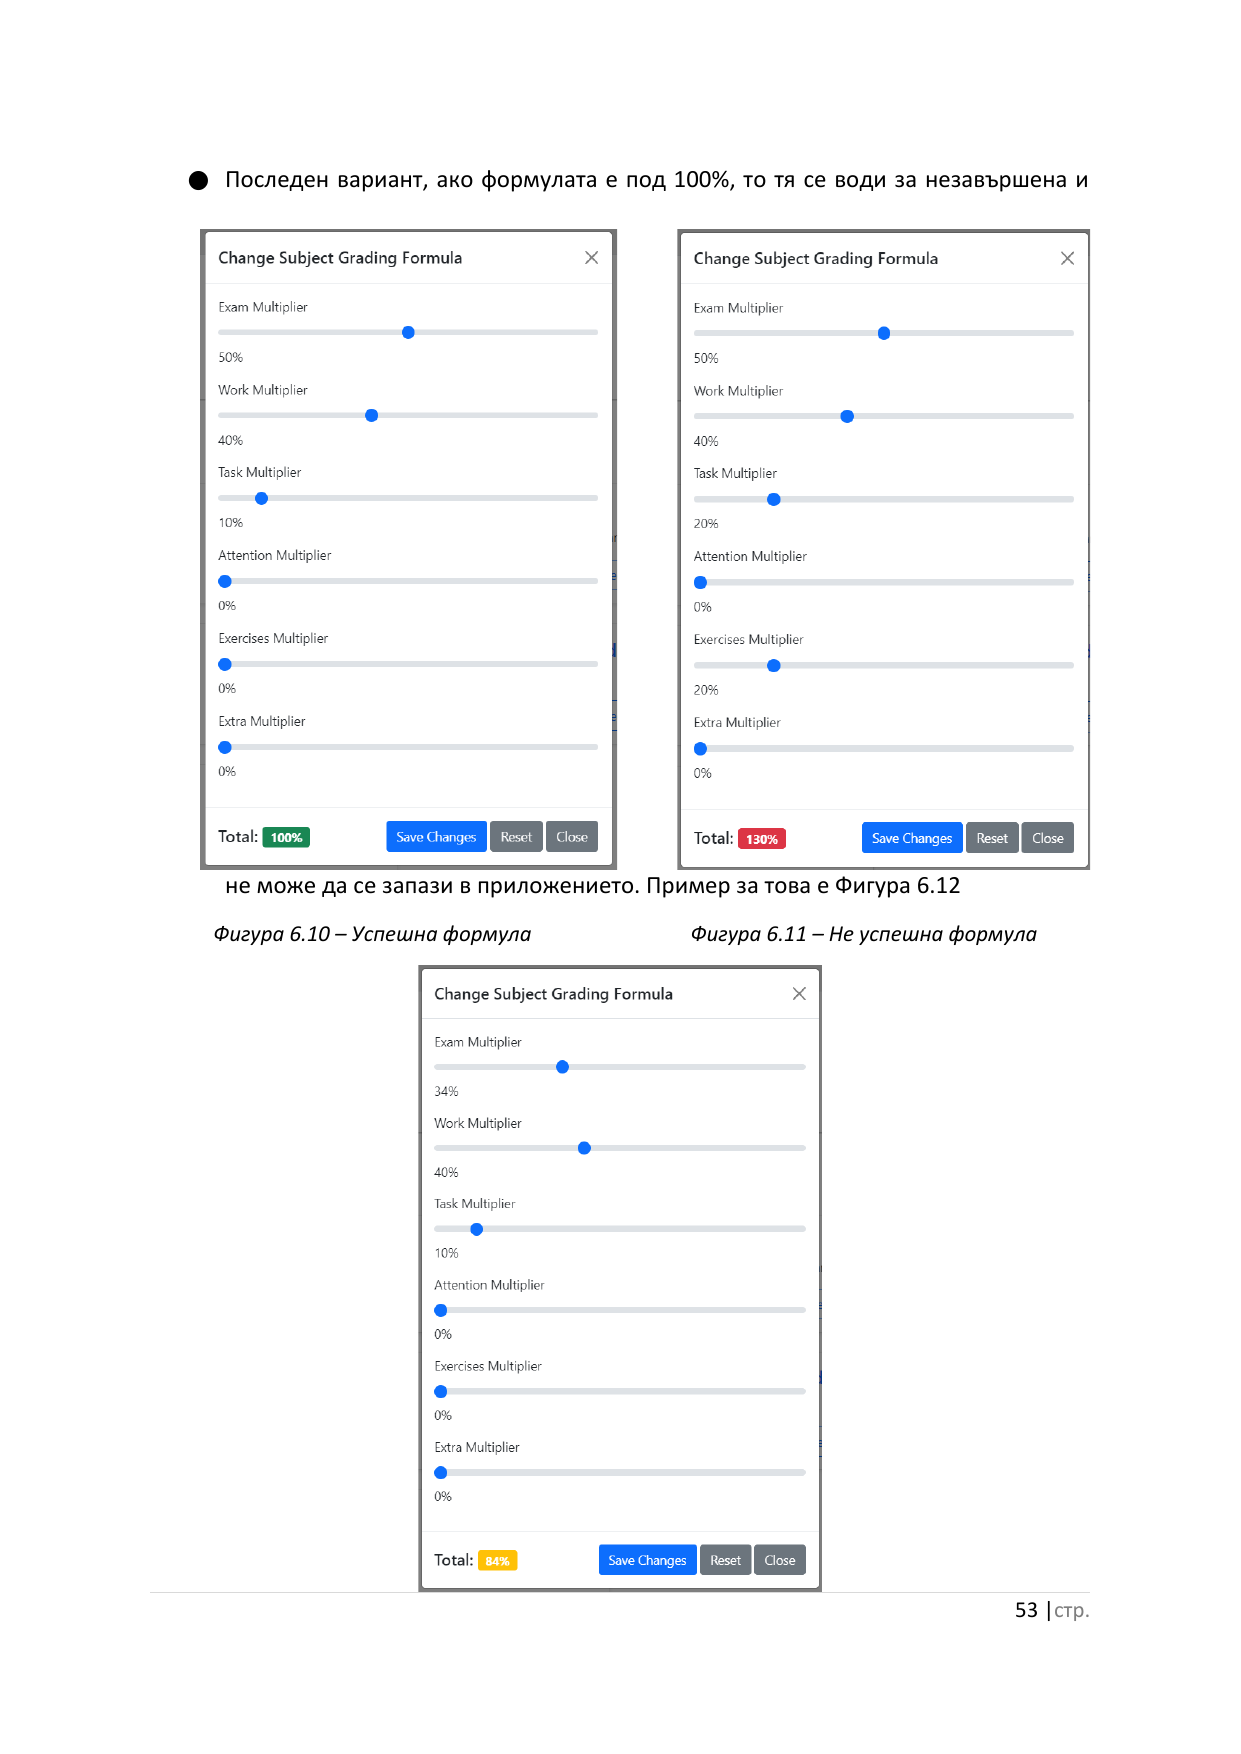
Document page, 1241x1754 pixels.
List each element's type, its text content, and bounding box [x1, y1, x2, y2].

picture [677, 229, 1091, 870]
picture [200, 229, 618, 870]
text Фигура 6.10 – Успешна формула Фигура 6.11 – Не успешна формула [150, 919, 1090, 947]
picture [418, 965, 822, 1592]
